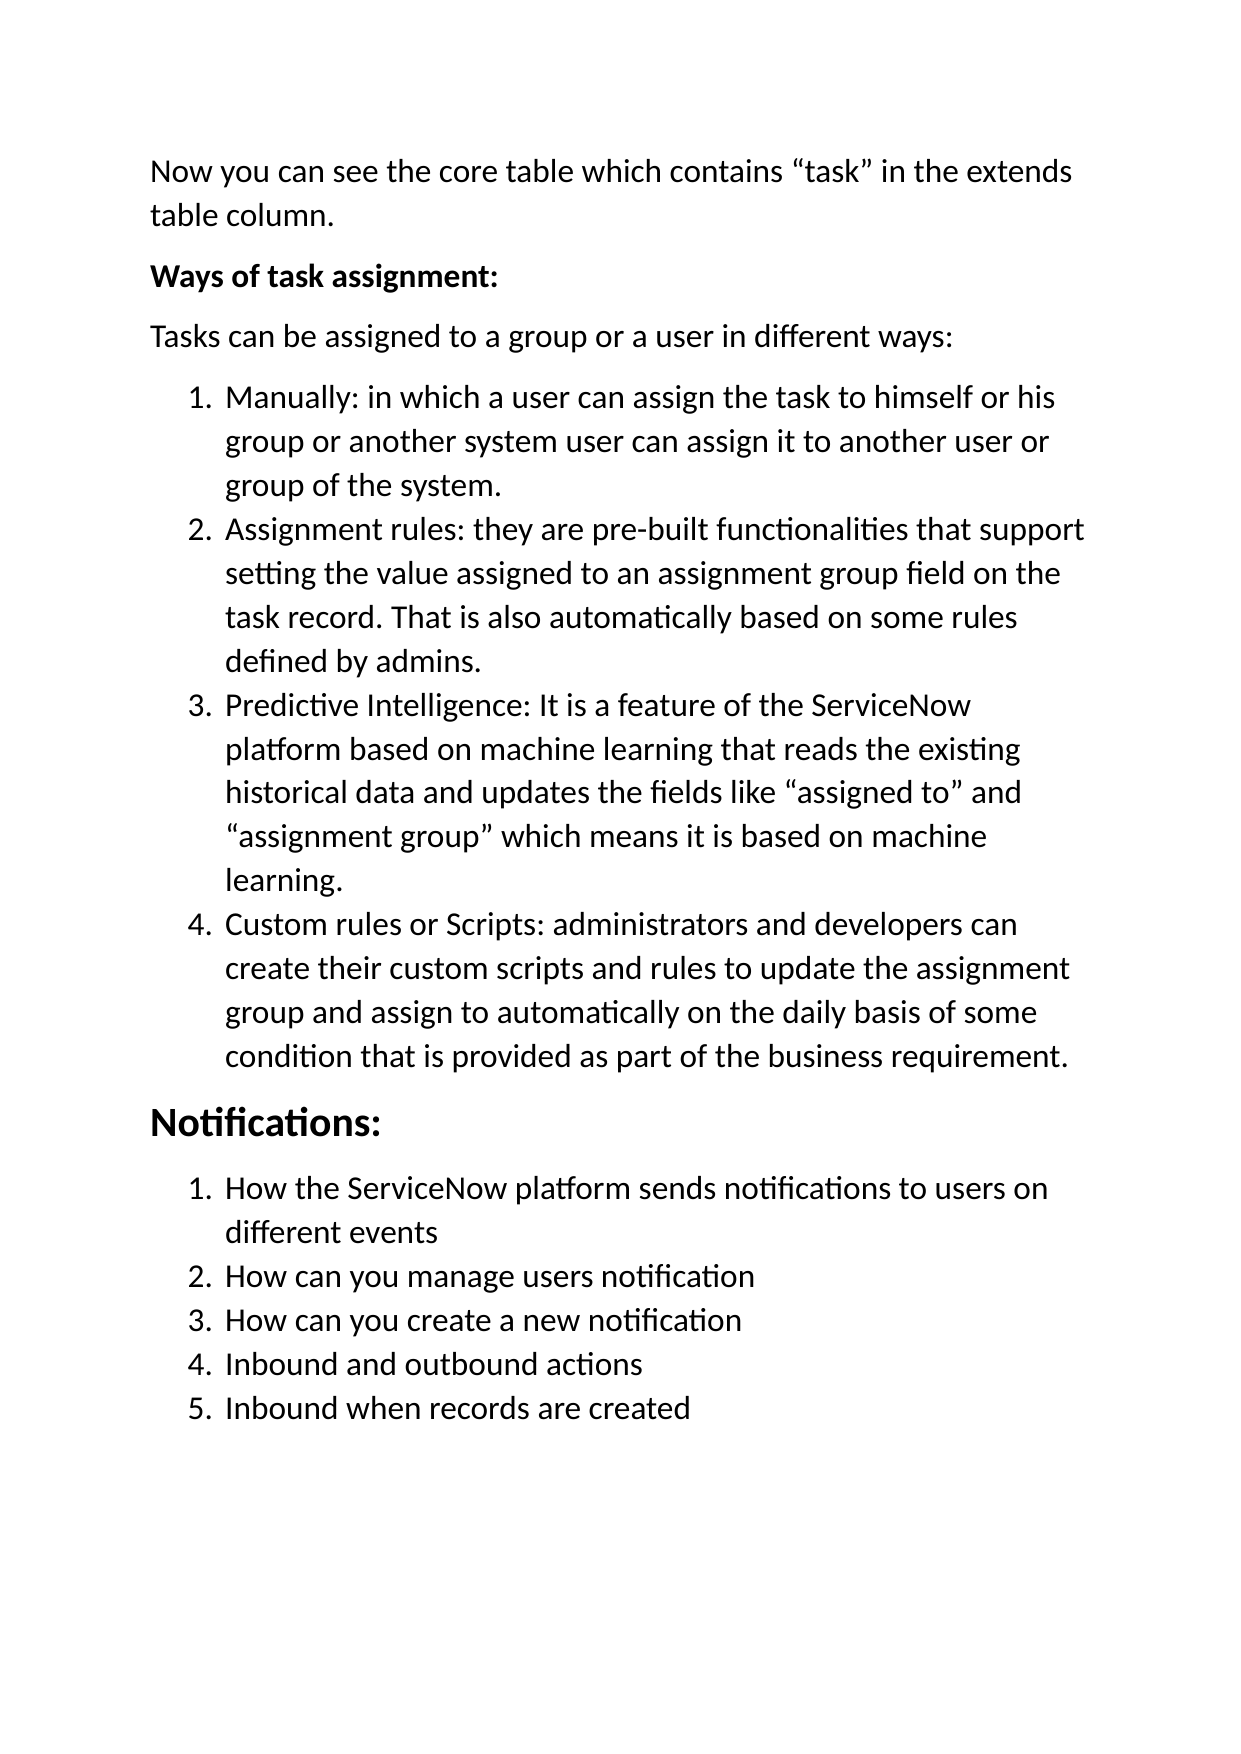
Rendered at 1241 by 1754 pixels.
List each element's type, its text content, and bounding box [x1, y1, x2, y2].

text Ways of task assignment: [150, 254, 1090, 295]
text Notifications: [150, 1096, 1090, 1147]
list How the ServiceNow platform sends notifications to users on different events [187, 1167, 1090, 1252]
list Inbound when records are created [187, 1387, 1090, 1428]
list How can you create a new notification [187, 1299, 1090, 1340]
list Assignment rules: they are pre-built functionalities that support setting the value assigned to an assignment group field on the task record. That is also automatically based on some rules defined by admins. [187, 508, 1090, 680]
text Now you can see the core table which contains “task” in the extends table column. [150, 150, 1090, 235]
list How can you manage users notification [187, 1255, 1090, 1296]
list Inbound and outbound actions [187, 1343, 1090, 1384]
list Predictive Intelligence: It is a feature of the ServiceNow platform based on machine learning that reads the existing historical data and updates the fields like “assigned to” and “assignment group” which means it is based on machine learning. [187, 683, 1090, 900]
list Custom rules or Scripts: administrators and developers can create their custom scripts and rules to update the assignment group and assign to automatically on the daily basis of some condition that is provided as part of the business requirement. [187, 903, 1090, 1076]
text Tasks can be assigned to a group or a user in different ways: [150, 315, 1090, 356]
list Manually: in which a user can assign the task to himself or his group or another system user can assign it to another user or group of the system. [187, 376, 1090, 504]
